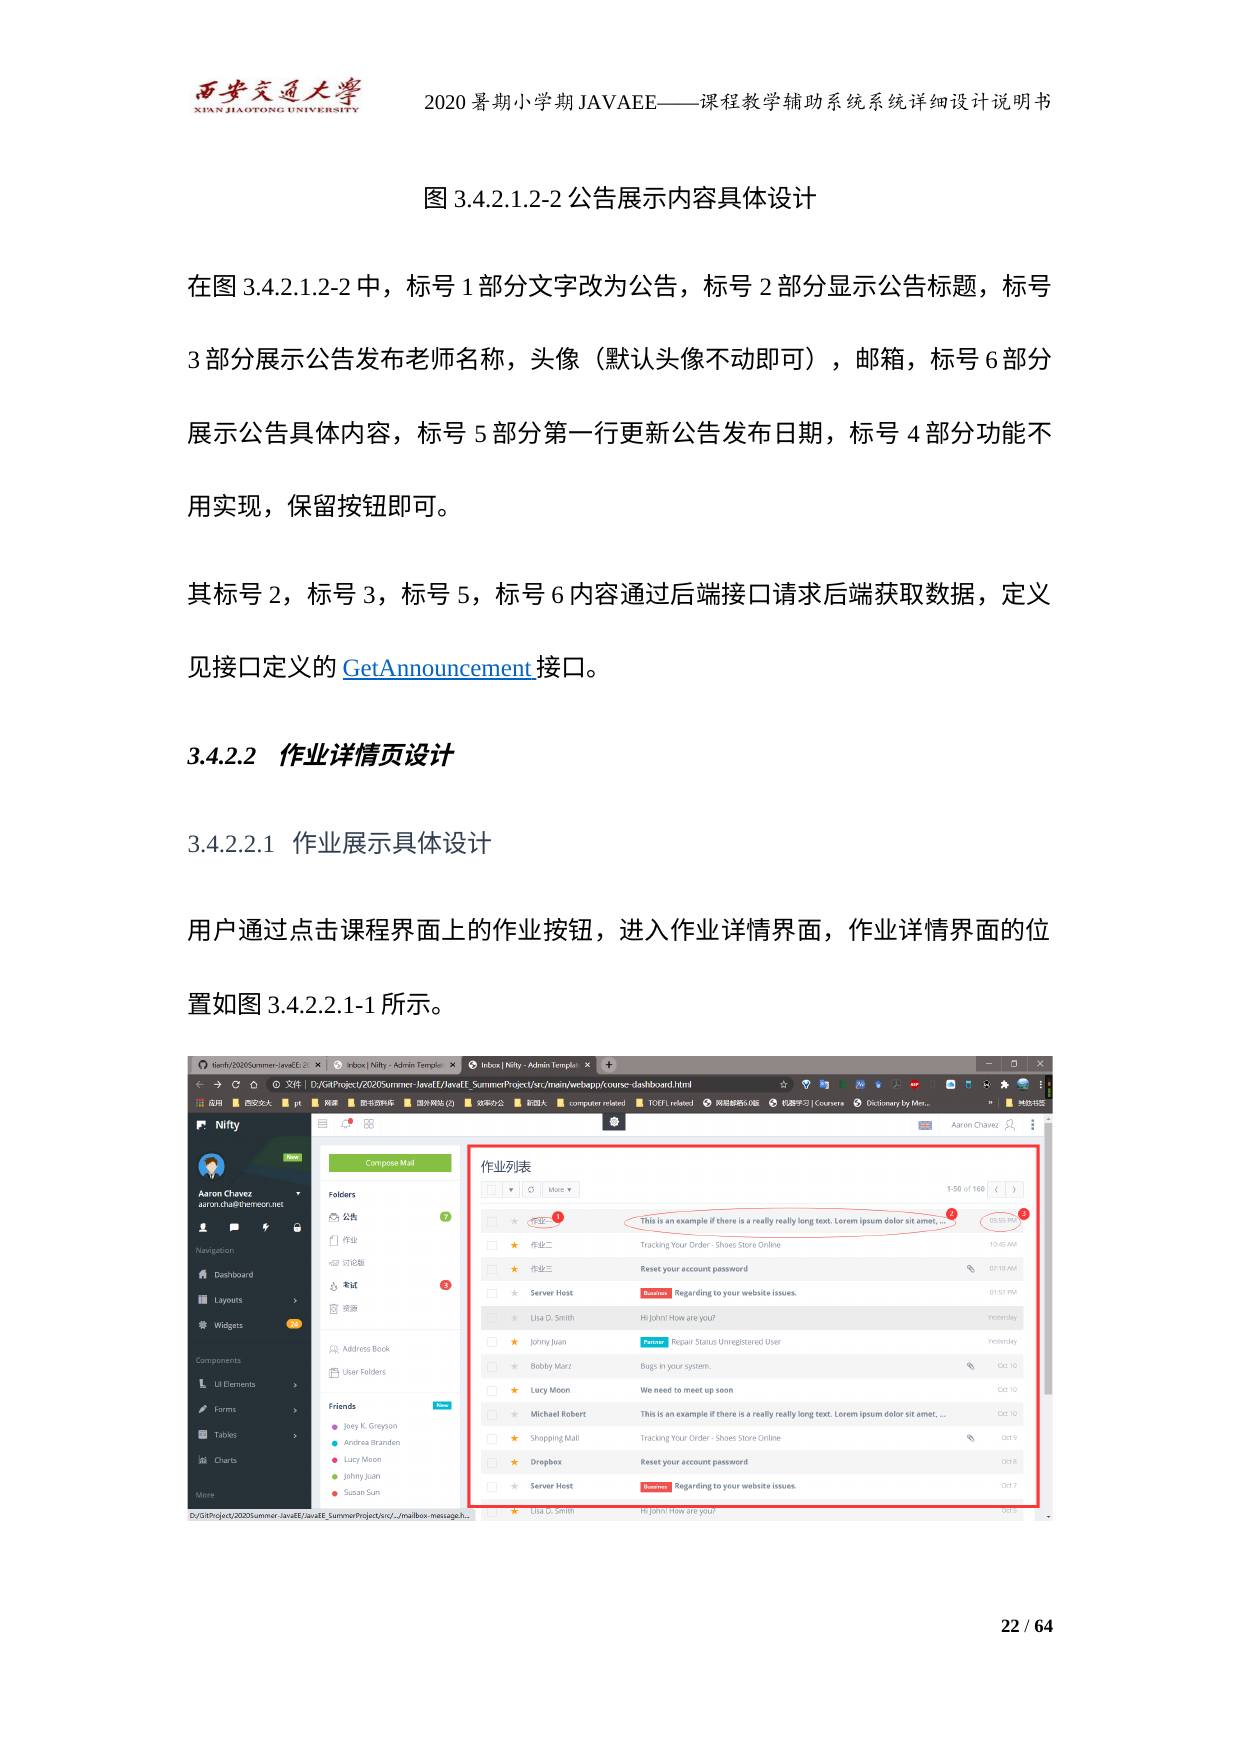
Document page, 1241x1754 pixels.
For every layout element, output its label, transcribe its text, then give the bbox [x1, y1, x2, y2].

text 图3.4.2.1.2-2公告展示内容具体设计 [187, 163, 1053, 231]
picture [189, 77, 364, 114]
text 其标号2，标号3，标号5，标号6内容通过后端接口请求后端获取数据，定义见接口定义的GetAnnouncement接口。 [187, 558, 1053, 700]
picture [187, 1056, 1053, 1521]
subtitle 作业展示具体设计 [187, 807, 1053, 875]
text 用户通过点击课程界面上的作业按钮，进入作业详情界面，作业详情界面的位置如图3.4.2.2.1-1所示。 [187, 895, 1053, 1036]
subtitle 作业详情页设计 [187, 719, 1053, 787]
text 在图3.4.2.1.2-2中，标号1部分文字改为公告，标号2部分显示公告标题，标号3部分展示公告发布老师名称，头像（默认头像不动即可），邮箱，标号6部分展示公告具体内容，标号5部分第一行更新公告发布日期，标号4部分功能不用实现，保留按钮即可。 [187, 251, 1053, 539]
